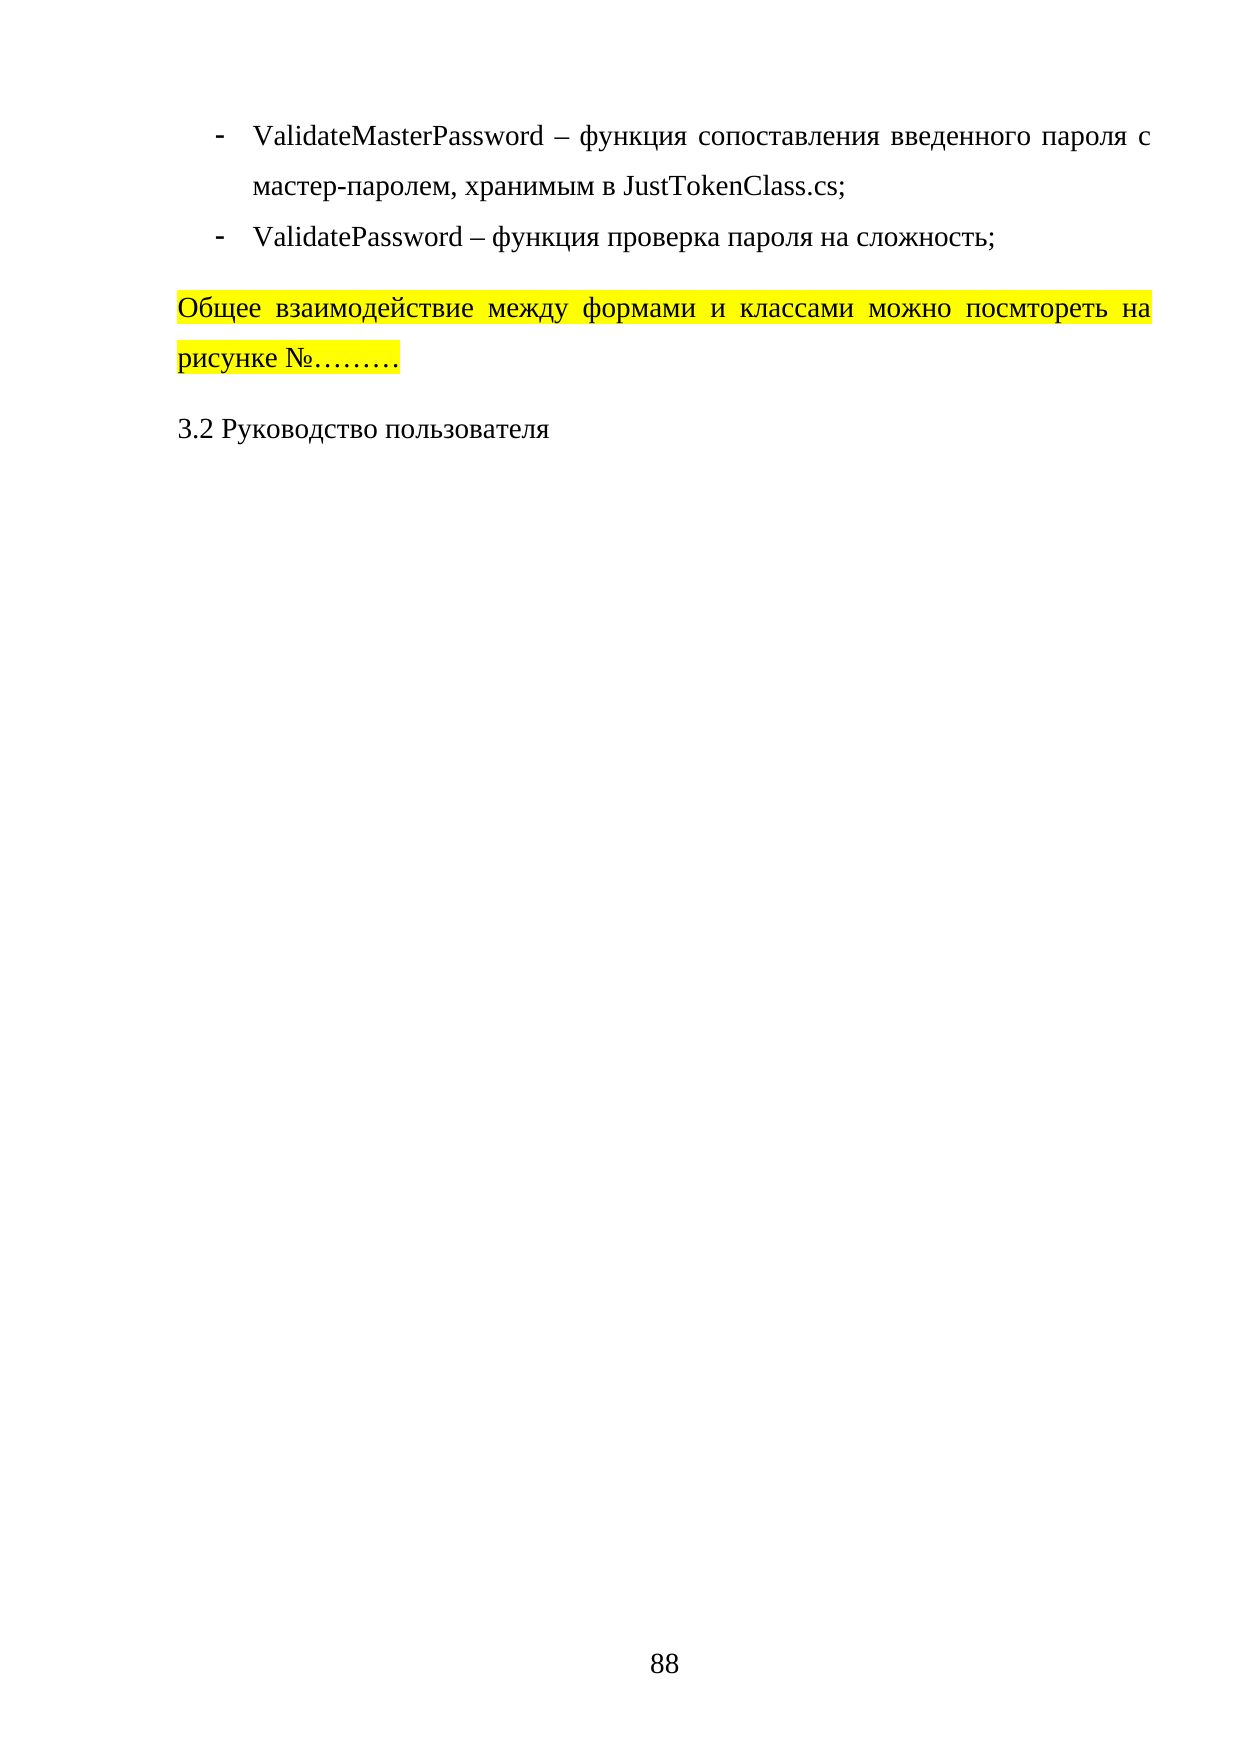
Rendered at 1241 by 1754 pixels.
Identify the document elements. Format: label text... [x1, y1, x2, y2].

subtitle 3.2 Руководство пользователя [177, 412, 1152, 445]
list ValidateMasterPassword – функция сопоставления введенного пароля с мастер-паролем, хранимым в JustTokenClass.cs; [215, 118, 1152, 202]
text Общее взаимодействие между формами и классами можно посмтореть на рисунке №……… [177, 324, 1152, 374]
list ValidatePassword – функция проверка пароля на сложность; [215, 219, 1152, 252]
